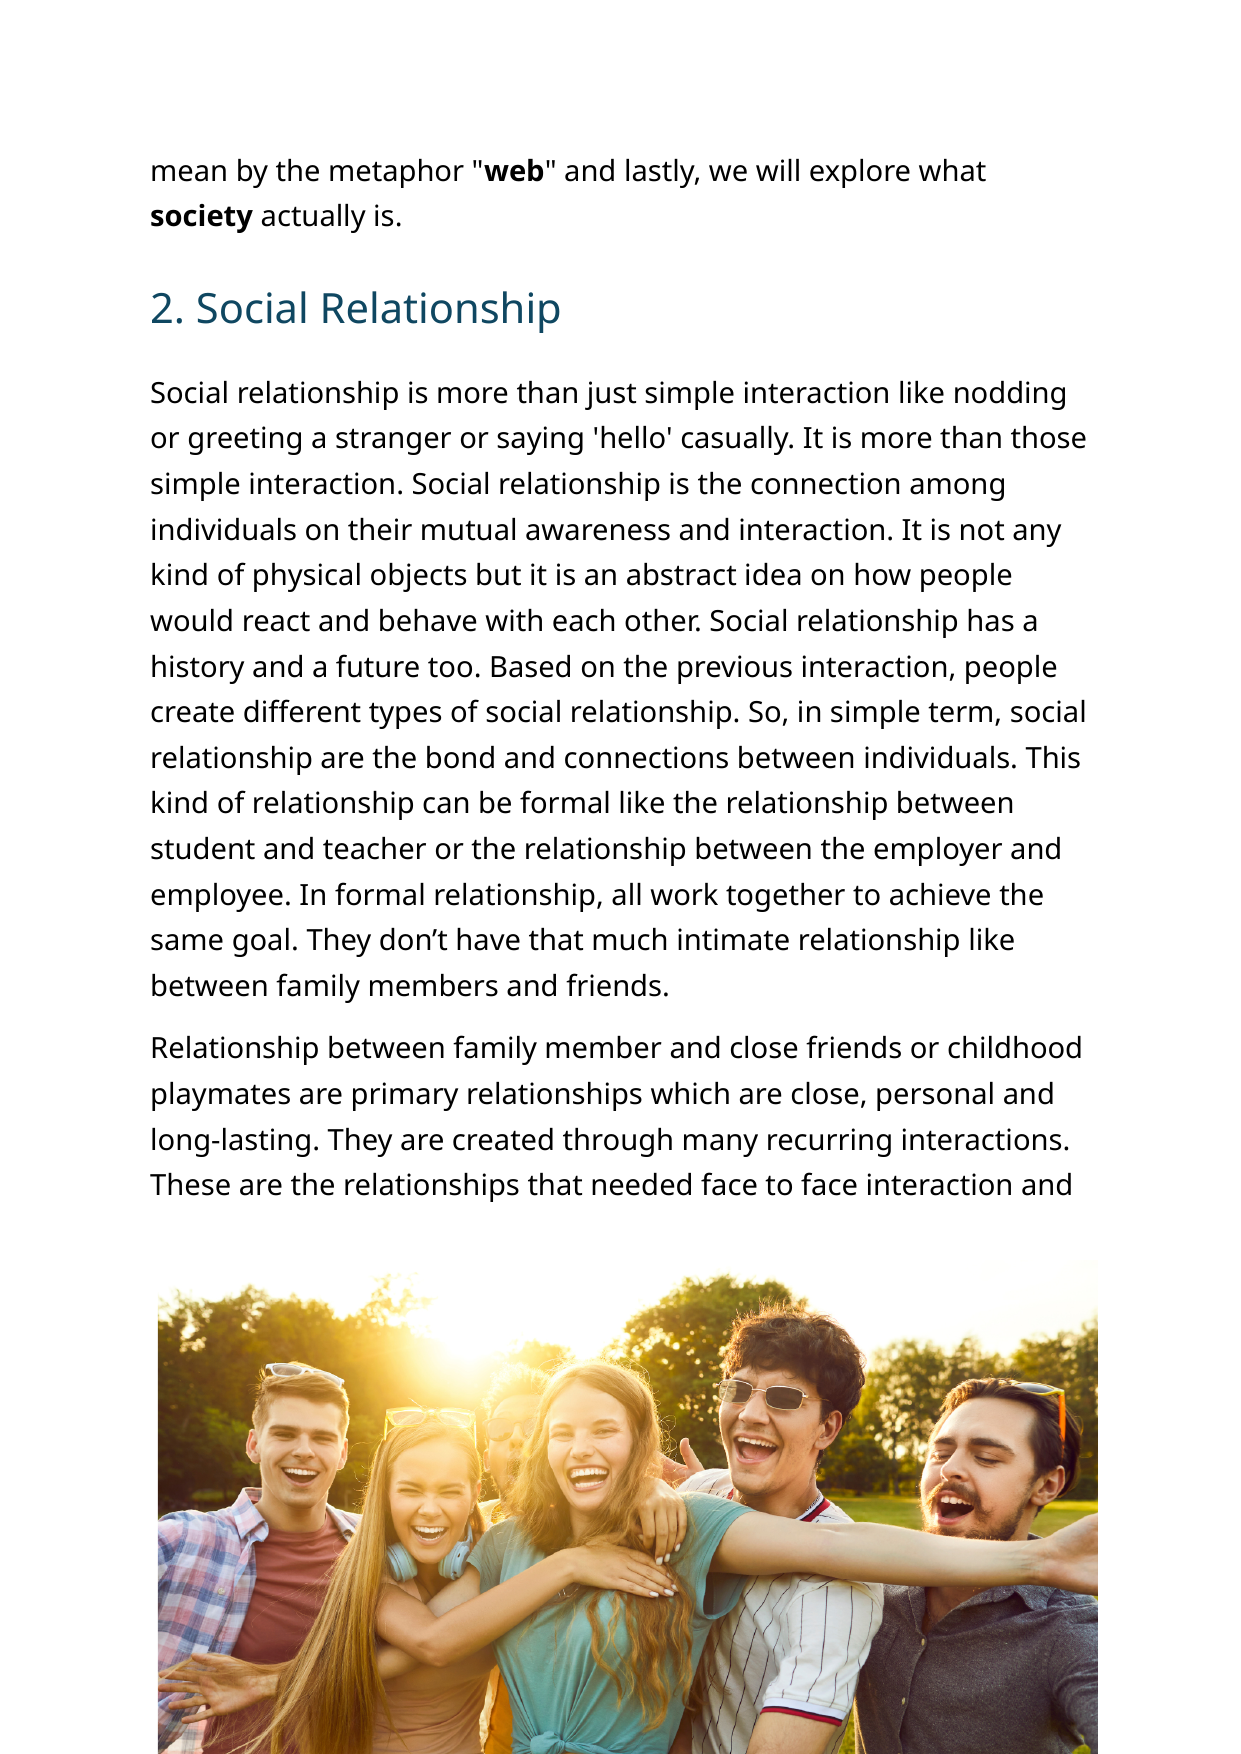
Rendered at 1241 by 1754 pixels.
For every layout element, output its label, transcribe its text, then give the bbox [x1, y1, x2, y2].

picture [157, 1260, 1098, 1754]
text Relationship between family member and close friends or childhood playmates are primary relationships which are close, personal and long-lasting. They are created through many recurring interactions. These are the relationships that needed face to face interaction and a high degree of emotional intimacy. They have strong impact on each other. [150, 1028, 1090, 1204]
text Social relationship is more than just simple interaction like nodding or greeting a stranger or saying 'hello' casually. It is more than those simple interaction. Social relationship is the connection among individuals on their mutual awareness and interaction. It is not any kind of physical objects but it is an abstract idea on how people would react and behave with each other. Social relationship has a history and a future too. Based on the previous interaction, people create different types of social relationship. So, in simple term, social relationship are the bond and connections between individuals. This kind of relationship can be formal like the relationship between student and teacher or the relationship between the employer and employee. In formal relationship, all work together to achieve the same goal. They don’t have that much intimate relationship like between family members and friends. [150, 372, 1090, 1005]
subtitle 2. Social Relationship [150, 279, 1090, 336]
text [150, 150, 1090, 235]
